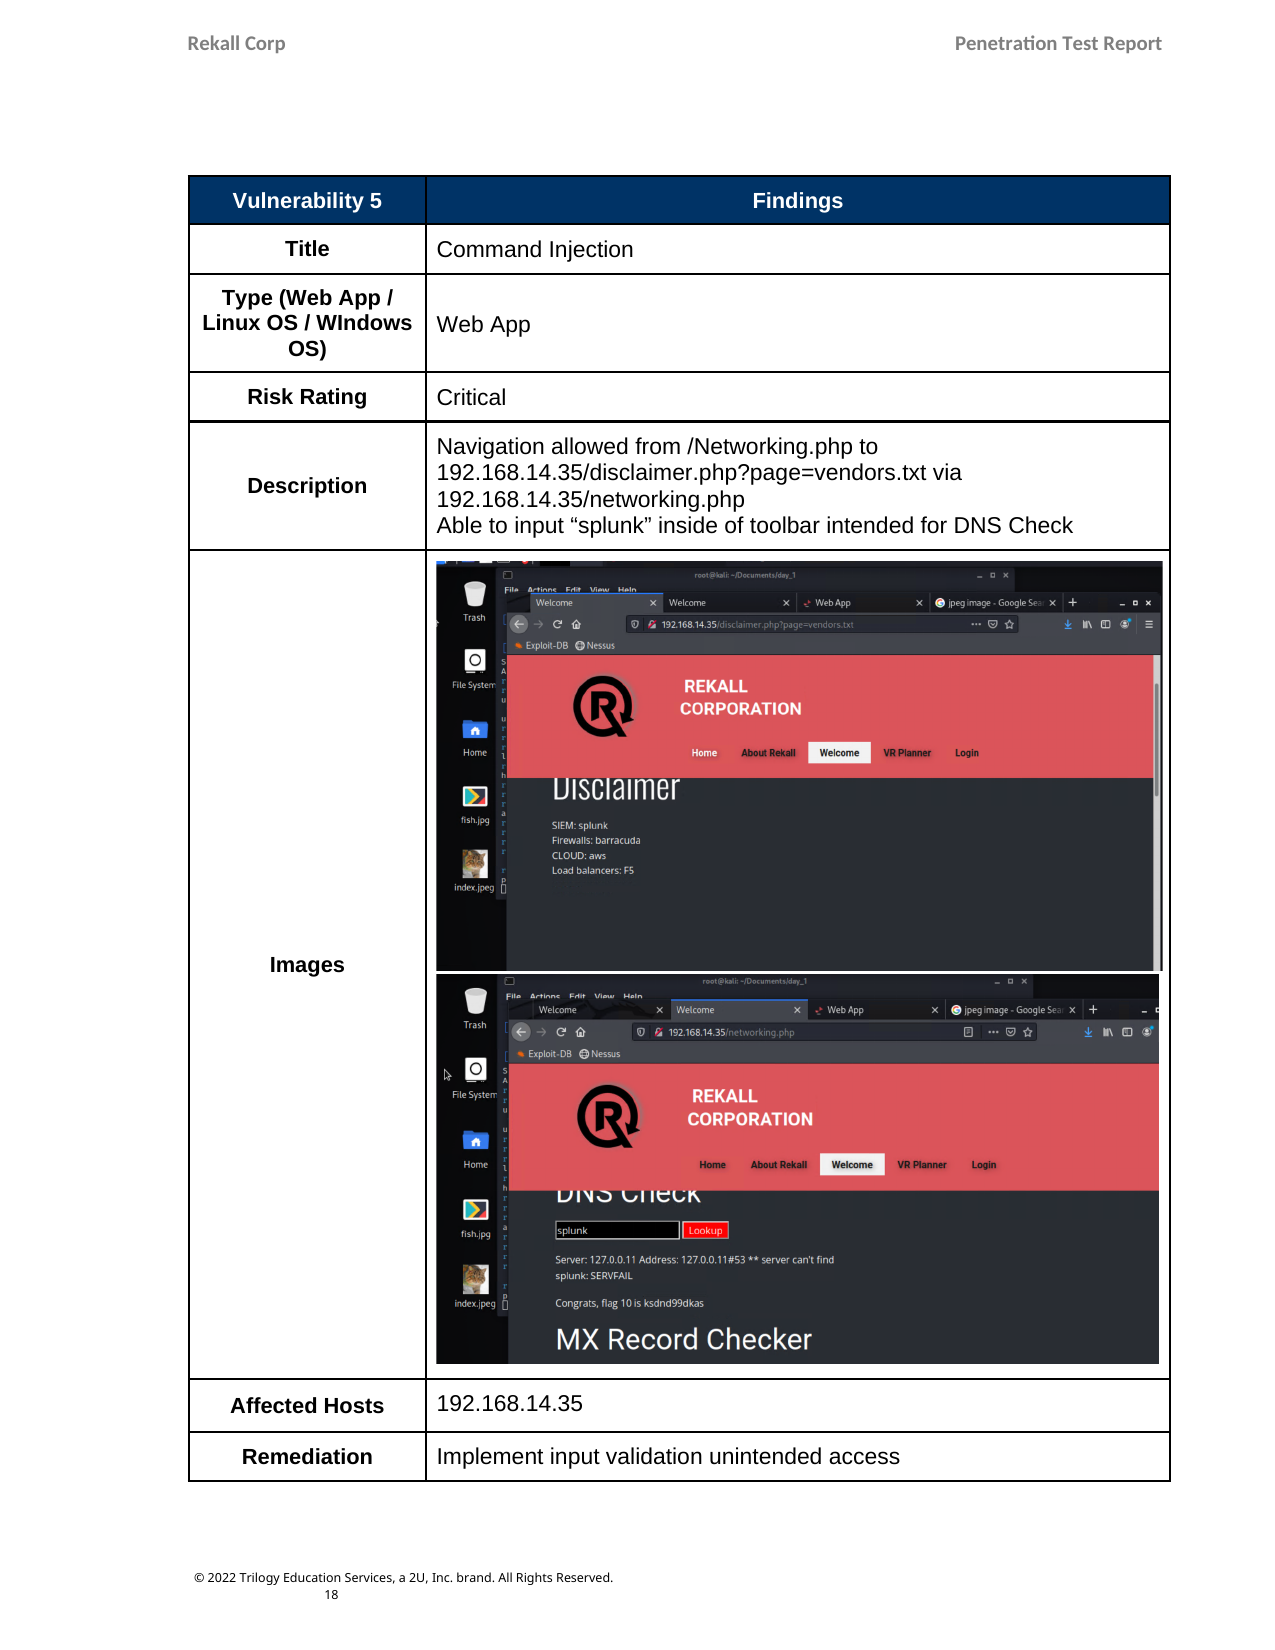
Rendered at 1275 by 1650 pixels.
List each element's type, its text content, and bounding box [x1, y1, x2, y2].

table_cell Web App [427, 275, 1169, 371]
table_cell Description [190, 423, 425, 549]
table_cell Critical [427, 373, 1169, 420]
picture [436, 974, 1159, 1364]
table_cell 192.168.14.35 [427, 1380, 1169, 1431]
picture [436, 561, 1163, 971]
table_cell Title [190, 225, 425, 273]
table_cell Risk Rating [190, 373, 425, 420]
table_cell Remediation [190, 1433, 425, 1480]
table_cell Implement input validation unintended access [427, 1433, 1169, 1480]
table_cell [427, 551, 1169, 1378]
table_header Vulnerability 5 [190, 177, 425, 223]
table_cell Navigation allowed from /Networking.php to 192.168.14.35/disclaimer.php?page=vendors.txt via 192.168.14.35/networking.php Able to input “splunk” inside of toolbar intended for DNS Check [427, 423, 1169, 549]
table_cell Type (Web App / Linux OS / WIndows OS) [190, 275, 425, 371]
table_cell Images [190, 551, 425, 1378]
table_header Findings [427, 177, 1169, 223]
table_cell Affected Hosts [190, 1380, 425, 1431]
table_cell Command Injection [427, 225, 1169, 273]
